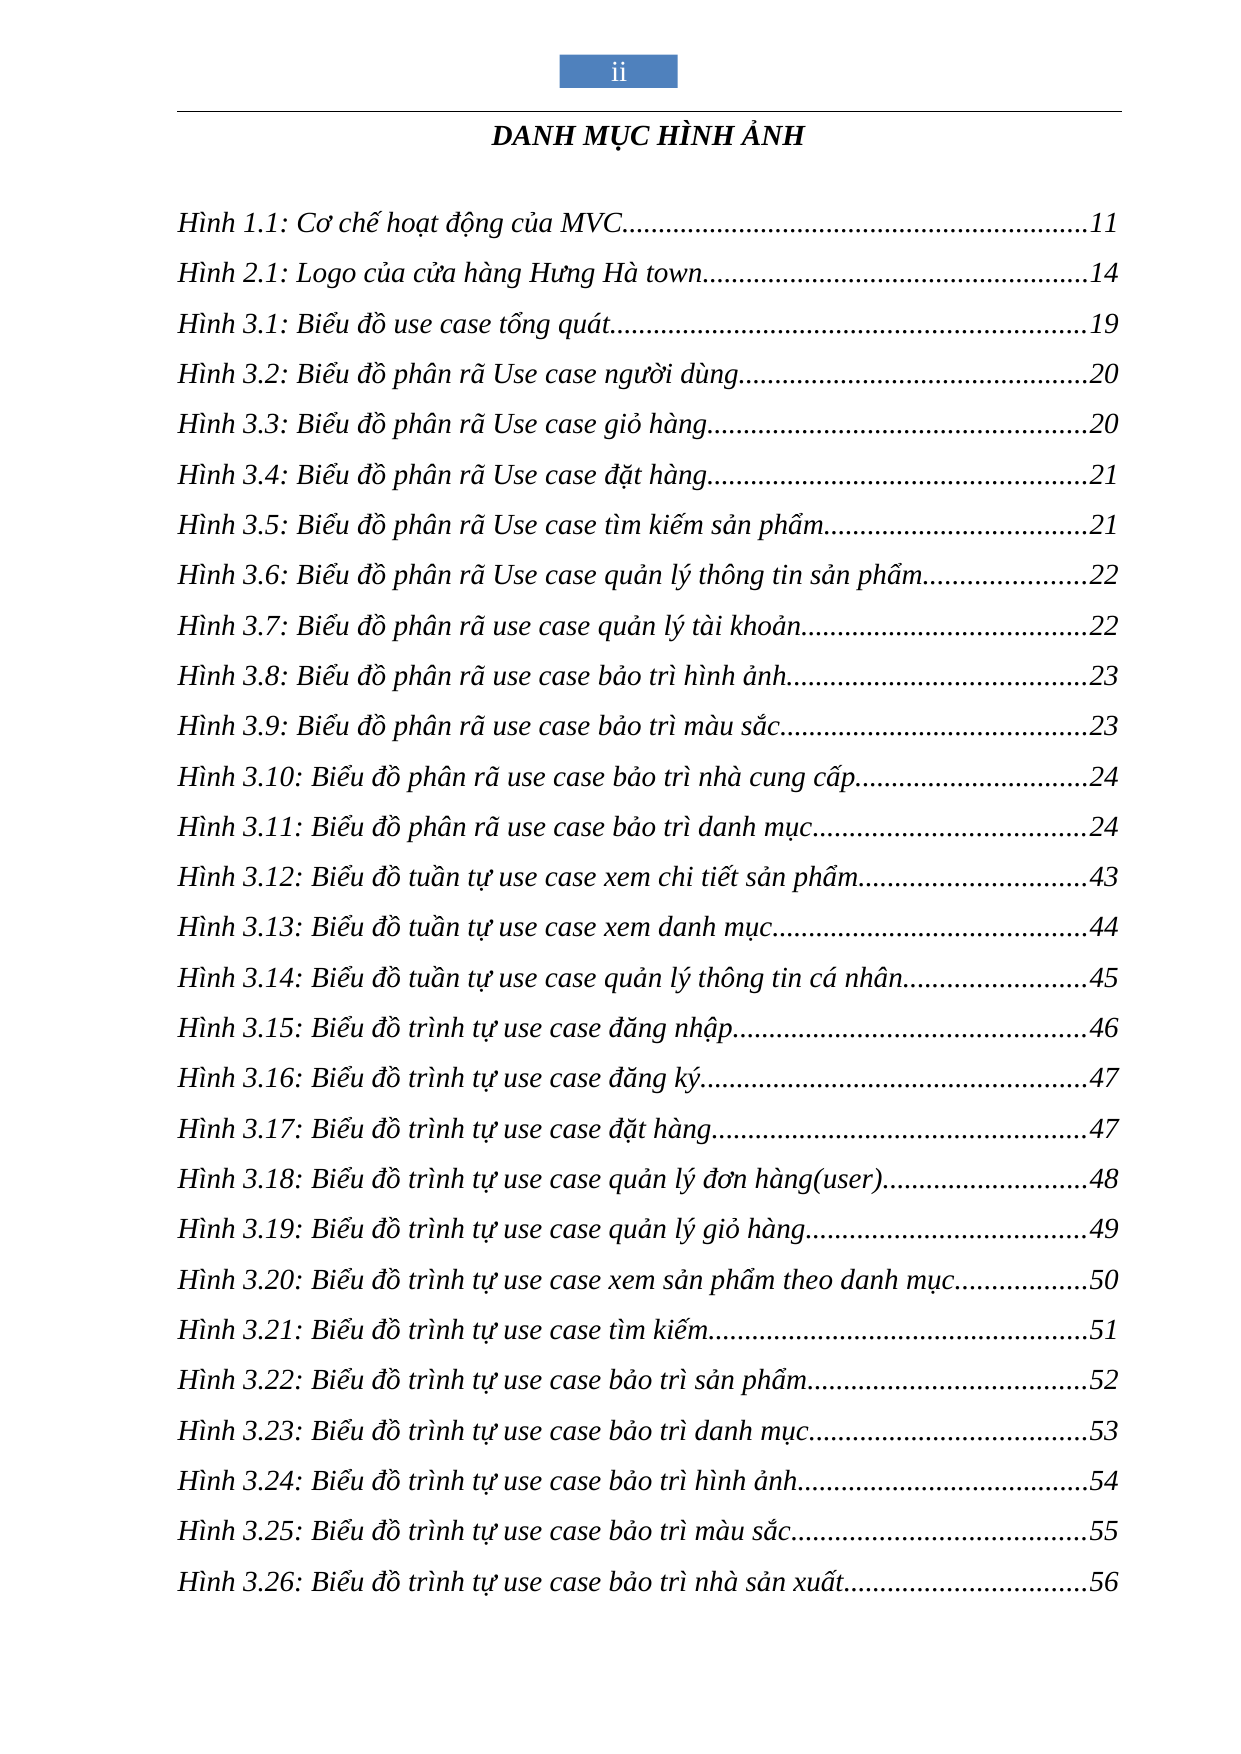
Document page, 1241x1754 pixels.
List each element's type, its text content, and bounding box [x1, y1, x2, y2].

text Hình 1.1: Cơ chế hoạt động của MVC 11 [177, 205, 1122, 239]
text Hình 3.11: Biểu đồ phân rã use case bảo trì danh mục 24 [177, 809, 1122, 842]
text Hình 3.21: Biểu đồ trình tự use case tìm kiếm 51 [177, 1312, 1122, 1346]
text Hình 3.14: Biểu đồ tuần tự use case quản lý thông tin cá nhân 45 [177, 960, 1122, 993]
text Hình 3.7: Biểu đồ phân rã use case quản lý tài khoản 22 [177, 608, 1122, 641]
text Hình 3.8: Biểu đồ phân rã use case bảo trì hình ảnh 23 [177, 658, 1122, 692]
text Hình 3.15: Biểu đồ trình tự use case đăng nhập 46 [177, 1010, 1122, 1044]
text Hình 3.16: Biểu đồ trình tự use case đăng ký 47 [177, 1061, 1122, 1094]
text Hình 3.5: Biểu đồ phân rã Use case tìm kiếm sản phẩm 21 [177, 507, 1122, 541]
text Hình 3.22: Biểu đồ trình tự use case bảo trì sản phẩm 52 [177, 1362, 1122, 1396]
subtitle DANH MỤC HÌNH ẢNH [177, 118, 1122, 152]
text Hình 3.12: Biểu đồ tuần tự use case xem chi tiết sản phẩm 43 [177, 859, 1122, 893]
text Hình 3.10: Biểu đồ phân rã use case bảo trì nhà cung cấp 24 [177, 759, 1122, 792]
text Hình 2.1: Logo của cửa hàng Hưng Hà town 14 [177, 256, 289, 289]
text Hình 3.3: Biểu đồ phân rã Use case giỏ hàng 20 [177, 406, 1122, 440]
text Hình 3.2: Biểu đồ phân rã Use case người dùng 20 [177, 356, 1122, 390]
text Hình 3.19: Biểu đồ trình tự use case quản lý giỏ hàng 49 [177, 1211, 1122, 1245]
text Hình 3.18: Biểu đồ trình tự use case quản lý đơn hàng(user) 48 [177, 1161, 1122, 1195]
text Hình 3.17: Biểu đồ trình tự use case đặt hàng 47 [177, 1111, 1122, 1144]
text Hình 3.9: Biểu đồ phân rã use case bảo trì màu sắc 23 [177, 708, 1122, 742]
text Hình 3.1: Biểu đồ use case tổng quát 19 [177, 306, 1122, 339]
text Hình 3.24: Biểu đồ trình tự use case bảo trì hình ảnh 54 [177, 1463, 1122, 1497]
text Hình 3.25: Biểu đồ trình tự use case bảo trì màu sắc 55 [177, 1513, 1122, 1547]
text Hình 3.13: Biểu đồ tuần tự use case xem danh mục 44 [177, 909, 1122, 943]
text Hình 3.4: Biểu đồ phân rã Use case đặt hàng 21 [177, 457, 1122, 490]
text Hình 3.23: Biểu đồ trình tự use case bảo trì danh mục 53 [177, 1413, 1122, 1446]
text Hình 2.1: Logo của cửa hàng Hưng Hà town 14 [702, 256, 1122, 289]
text Hình 3.6: Biểu đồ phân rã Use case quản lý thông tin sản phẩm 22 [177, 557, 1122, 591]
text Hình 3.26: Biểu đồ trình tự use case bảo trì nhà sản xuất 56 [177, 1564, 1122, 1597]
text Hình 3.20: Biểu đồ trình tự use case xem sản phẩm theo danh mục 50 [177, 1262, 1122, 1295]
